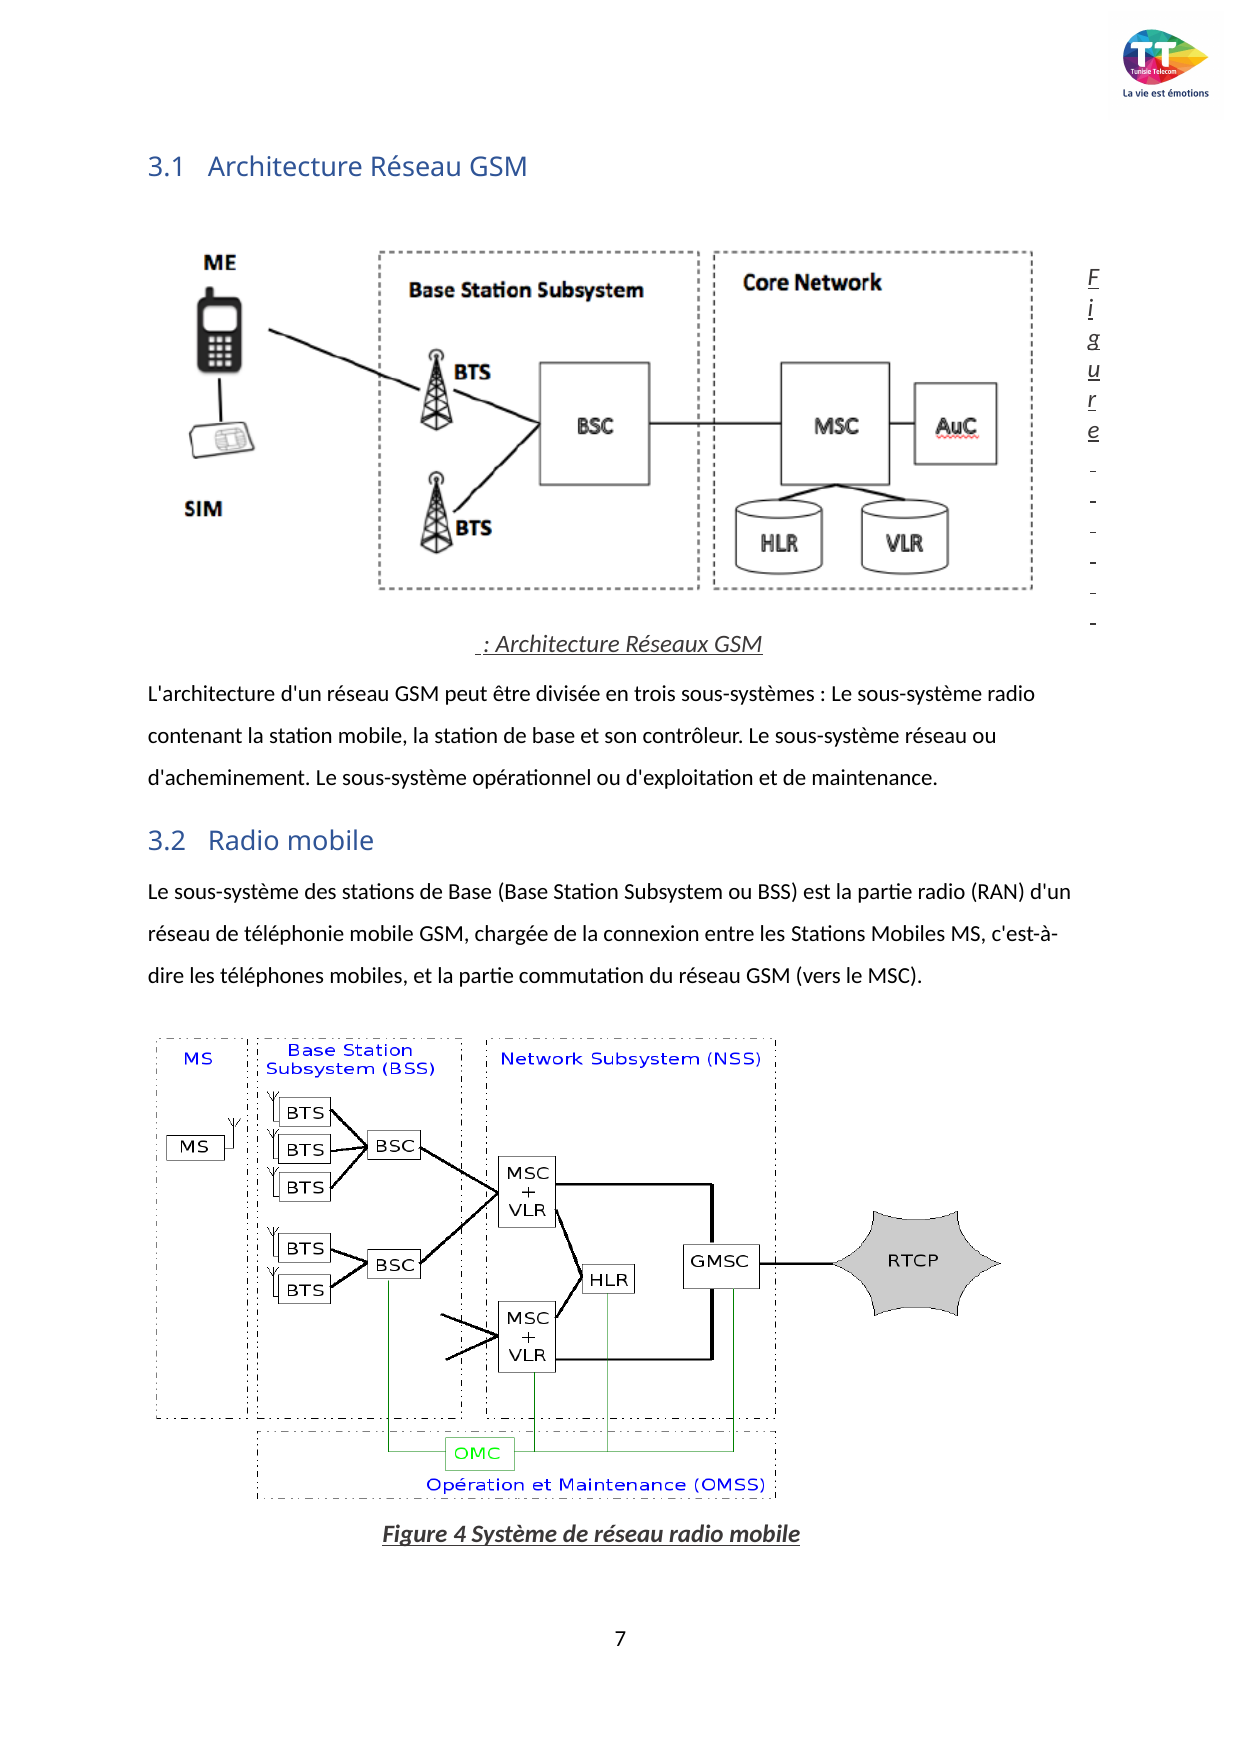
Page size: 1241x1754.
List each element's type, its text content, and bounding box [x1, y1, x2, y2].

text Figure 3 : Architecture Réseaux GSM [148, 442, 1093, 658]
picture [147, 1017, 1035, 1506]
subtitle Architecture Réseau GSM [148, 148, 1093, 184]
picture [1107, 11, 1224, 120]
picture [147, 225, 1088, 616]
subtitle Radio mobile [148, 822, 1093, 859]
text L'architecture d'un réseau GSM peut être divisée en trois sous-systèmes : Le sous-système radio contenant la station mobile, la station de base et son contrôleur. Le sous-système réseau ou d'acheminement. Le sous-système opérationnel ou d'exploitation et de maintenance. [148, 679, 1093, 791]
text Le sous-système des stations de Base (Base Station Subsystem ou BSS) est la partie radio (RAN) d'un réseau de téléphonie mobile GSM, chargée de la connexion entre les Stations Mobiles MS, c'est-à-dire les téléphones mobiles, et la partie commutation du réseau GSM (vers le MSC). [148, 877, 1093, 989]
